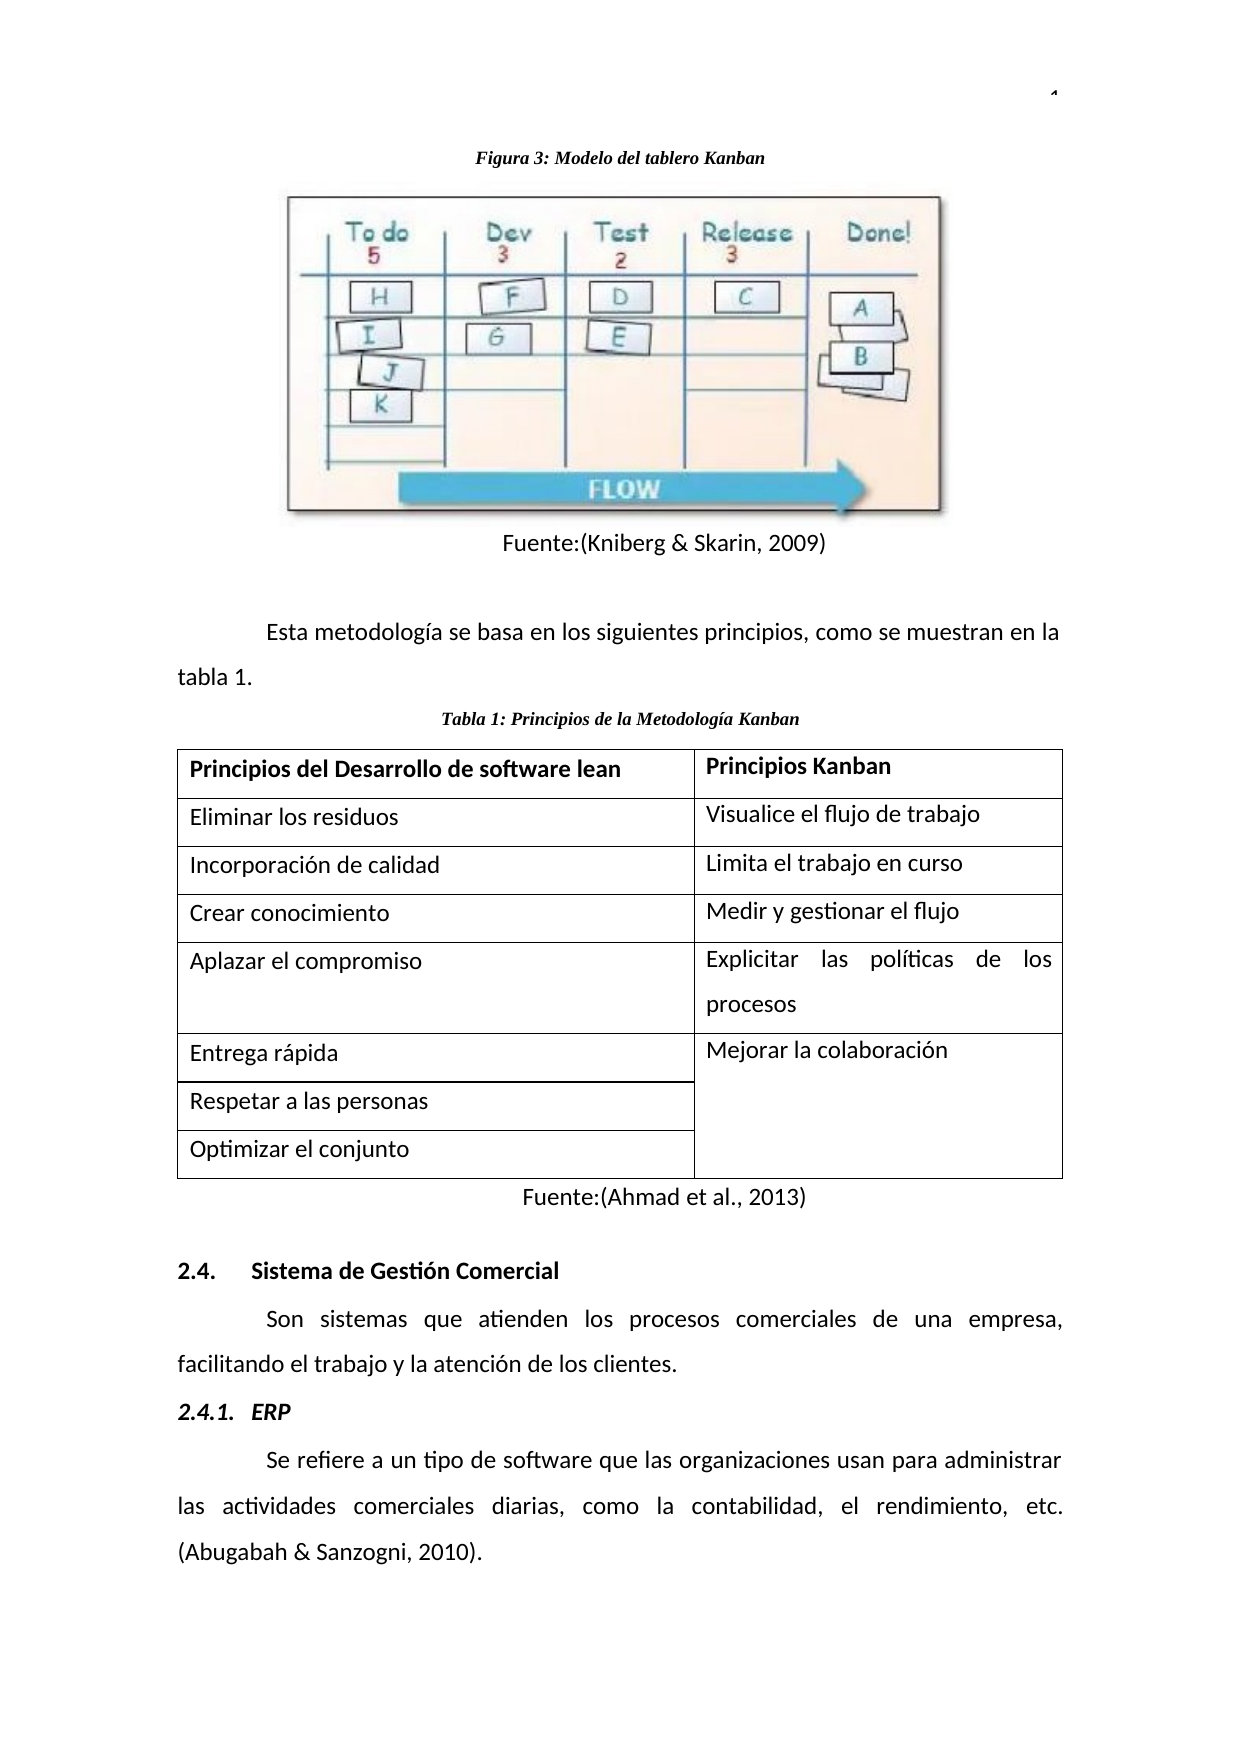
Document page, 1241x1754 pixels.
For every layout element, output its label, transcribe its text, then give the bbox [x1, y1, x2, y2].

table_header Principios Kanban [695, 750, 1062, 797]
table_cell Entrega rápida [178, 1034, 694, 1081]
table_cell Crear conocimiento [178, 895, 694, 942]
table_cell Aplazar el compromiso [178, 943, 694, 1033]
table_cell Incorporación de calidad [178, 847, 694, 894]
text Fuente:(Ahmad et al., 2013) [265, 1181, 1064, 1212]
table_cell Respetar a las personas [178, 1083, 694, 1129]
text tabla 1. [177, 661, 253, 692]
table_header Principios del Desarrollo de software lean [178, 750, 694, 797]
table_cell Explicitar las políticas de los procesos [695, 943, 1062, 1033]
table_cell Medir y gestionar el flujo [695, 895, 1062, 942]
text Son sistemas que atienden los procesos comerciales de una empresa, facilitando el trabajo y la atención de los clientes. [177, 1303, 1063, 1379]
subtitle Sistema de Gestión Comercial [177, 1255, 1186, 1285]
picture [278, 181, 954, 527]
table_cell Optimizar el conjunto [178, 1131, 694, 1178]
table_cell Limita el trabajo en curso [695, 847, 1062, 894]
text Se refiere a un tipo de software que las organizaciones usan para administrar las actividades comerciales diarias, como la contabilidad, el rendimiento, etc.(Abugabah & Sanzogni, 2010). [177, 1444, 1063, 1566]
text Fuente:(Kniberg & Skarin, 2009) [502, 168, 1186, 558]
table_cell Eliminar los residuos [178, 799, 694, 846]
text Tabla 1: Principios de la Metodología Kanban [441, 707, 1186, 729]
subtitle ERP [177, 1396, 1186, 1427]
text Figura 3: Modelo del tablero Kanban [176, 147, 1064, 168]
table_cell Mejorar la colaboración [695, 1034, 1062, 1178]
text Esta metodología se basa en los siguientes principios, como se muestran en la [266, 616, 1186, 646]
table_cell Visualice el flujo de trabajo [695, 799, 1062, 846]
